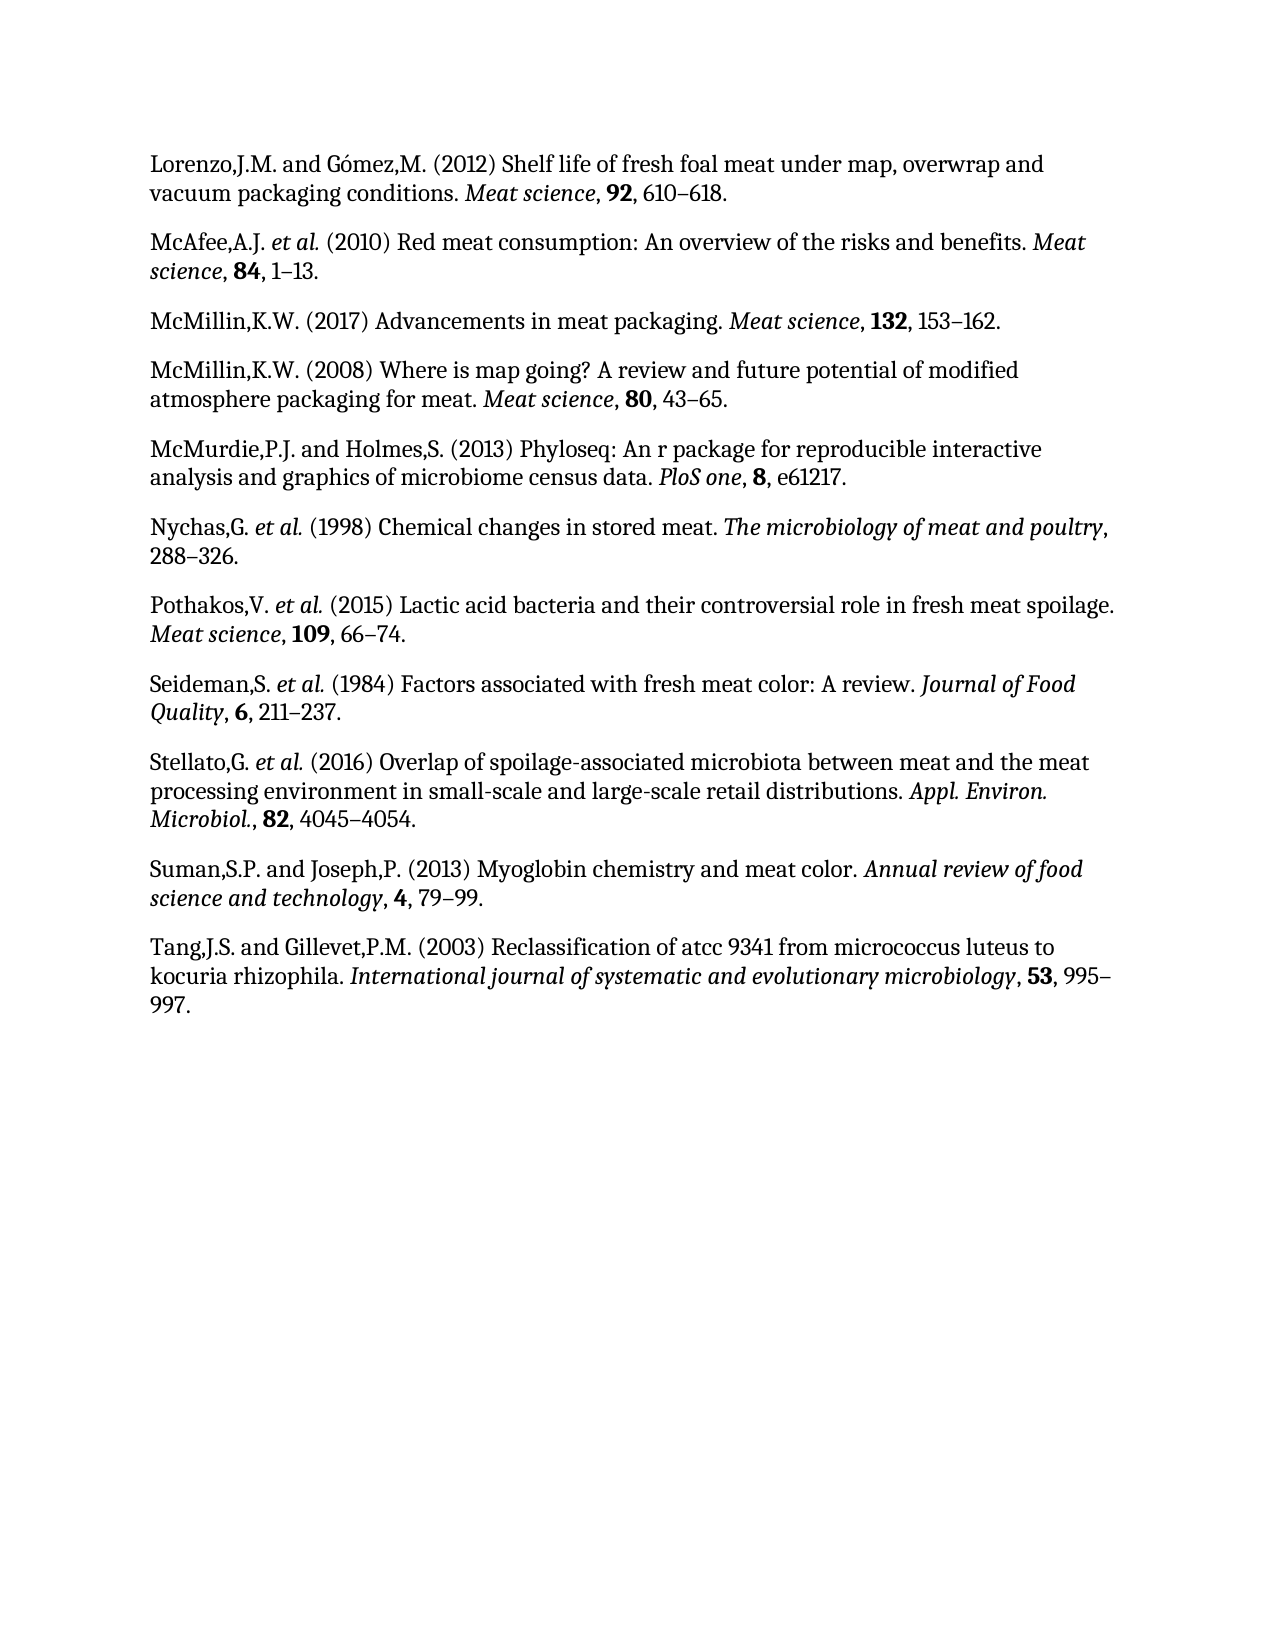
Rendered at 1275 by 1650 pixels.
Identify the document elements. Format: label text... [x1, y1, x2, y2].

text McMillin,K.W. (2008) Where is map going? A review and future potential of modified atmosphere packaging for meat. Meat science, 80, 43–65. [150, 356, 1125, 414]
text Seideman,S. et al. (1984) Factors associated with fresh meat color: A review. Journal of Food Quality, 6, 211–237. [150, 669, 1125, 727]
text Suman,S.P. and Joseph,P. (2013) Myoglobin chemistry and meat color. Annual review of food science and technology, 4, 79–99. [150, 855, 1125, 912]
text Stellato,G. et al. (2016) Overlap of spoilage-associated microbiota between meat and the meat processing environment in small-scale and large-scale retail distributions. Appl. Environ. Microbiol., 82, 4045–4054. [150, 748, 1125, 834]
text McMillin,K.W. (2017) Advancements in meat packaging. Meat science, 132, 153–162. [150, 307, 1125, 335]
text McMurdie,P.J. and Holmes,S. (2013) Phyloseq: An r package for reproducible interactive analysis and graphics of microbiome census data. PloS one, 8, e61217. [150, 434, 1125, 492]
text Lorenzo,J.M. and Gómez,M. (2012) Shelf life of fresh foal meat under map, overwrap and vacuum packaging conditions. Meat science, 92, 610–618. [150, 150, 1125, 207]
text Pothakos,V. et al. (2015) Lactic acid bacteria and their controversial role in fresh meat spoilage. Meat science, 109, 66–74. [150, 591, 1125, 649]
text Nychas,G. et al. (1998) Chemical changes in stored meat. The microbiology of meat and poultry, 288–326. [150, 513, 1125, 570]
text McAfee,A.J. et al. (2010) Red meat consumption: An overview of the risks and benefits. Meat science, 84, 1–13. [150, 228, 1125, 286]
text Tang,J.S. and Gillevet,P.M. (2003) Reclassification of atcc 9341 from micrococcus luteus to kocuria rhizophila. International journal of systematic and evolutionary microbiology, 53, 995–997. [150, 933, 1125, 1019]
